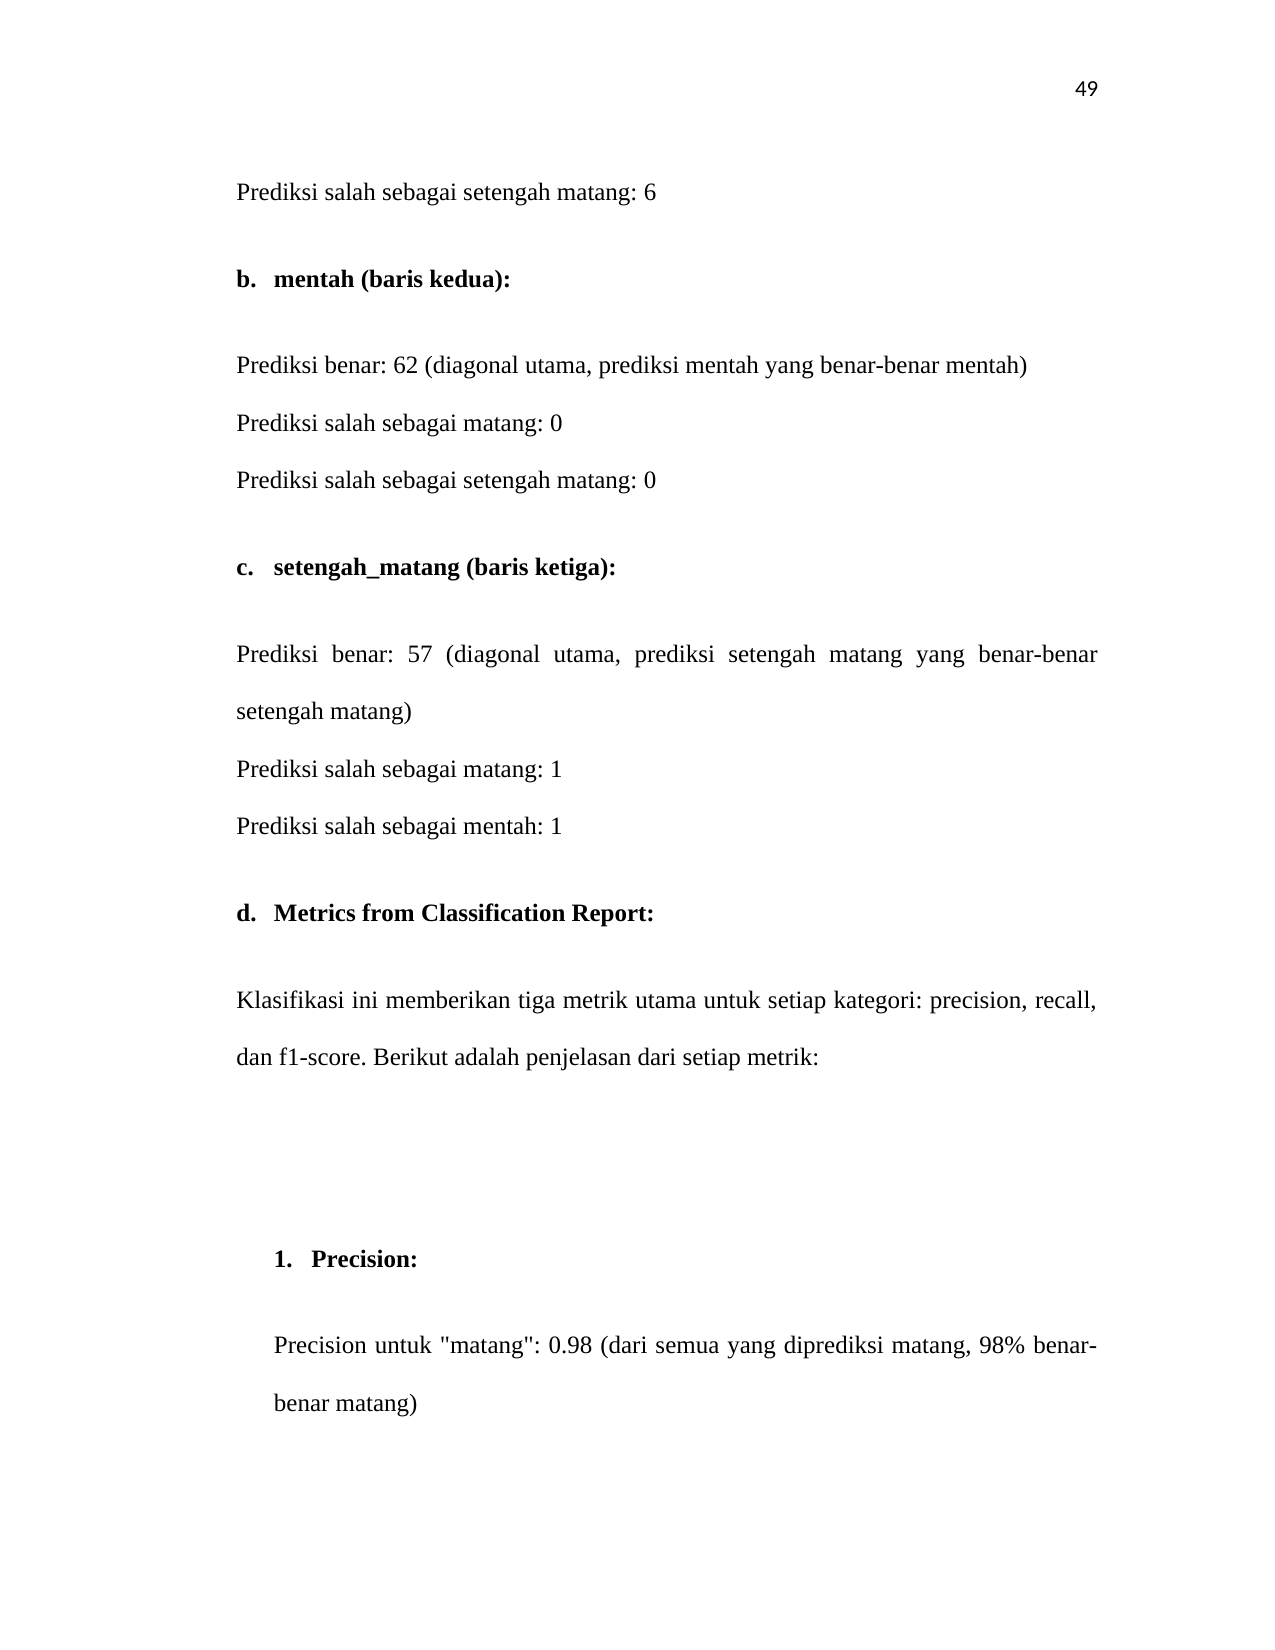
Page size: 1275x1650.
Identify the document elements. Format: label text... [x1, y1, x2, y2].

list setengah_matang (baris ketiga): [236, 552, 1098, 581]
text Prediksi salah sebagai setengah matang: 0 [236, 466, 1098, 494]
list mentah (baris kedua): [236, 264, 1098, 293]
text Prediksi benar: 62 (diagonal utama, prediksi mentah yang benar-benar mentah) [236, 351, 1098, 379]
text Klasifikasi ini memberikan tiga metrik utama untuk setiap kategori: precision, recall, dan f1-score. Berikut adalah penjelasan dari setiap metrik: [236, 985, 1098, 1071]
list Metrics from Classification Report: [236, 898, 1098, 927]
list Precision: [274, 1244, 1098, 1273]
text Prediksi benar: 57 (diagonal utama, prediksi setengah matang yang benar-benar setengah matang) [236, 639, 1098, 725]
text Prediksi salah sebagai setengah matang: 6 [236, 177, 1098, 206]
text Prediksi salah sebagai mentah: 1 [236, 811, 1098, 840]
text Precision untuk "matang": 0.98 (dari semua yang diprediksi matang, 98% benar-benar matang) [274, 1331, 1098, 1417]
text Prediksi salah sebagai matang: 1 [236, 754, 1098, 783]
text Prediksi salah sebagai matang: 0 [236, 408, 1098, 437]
